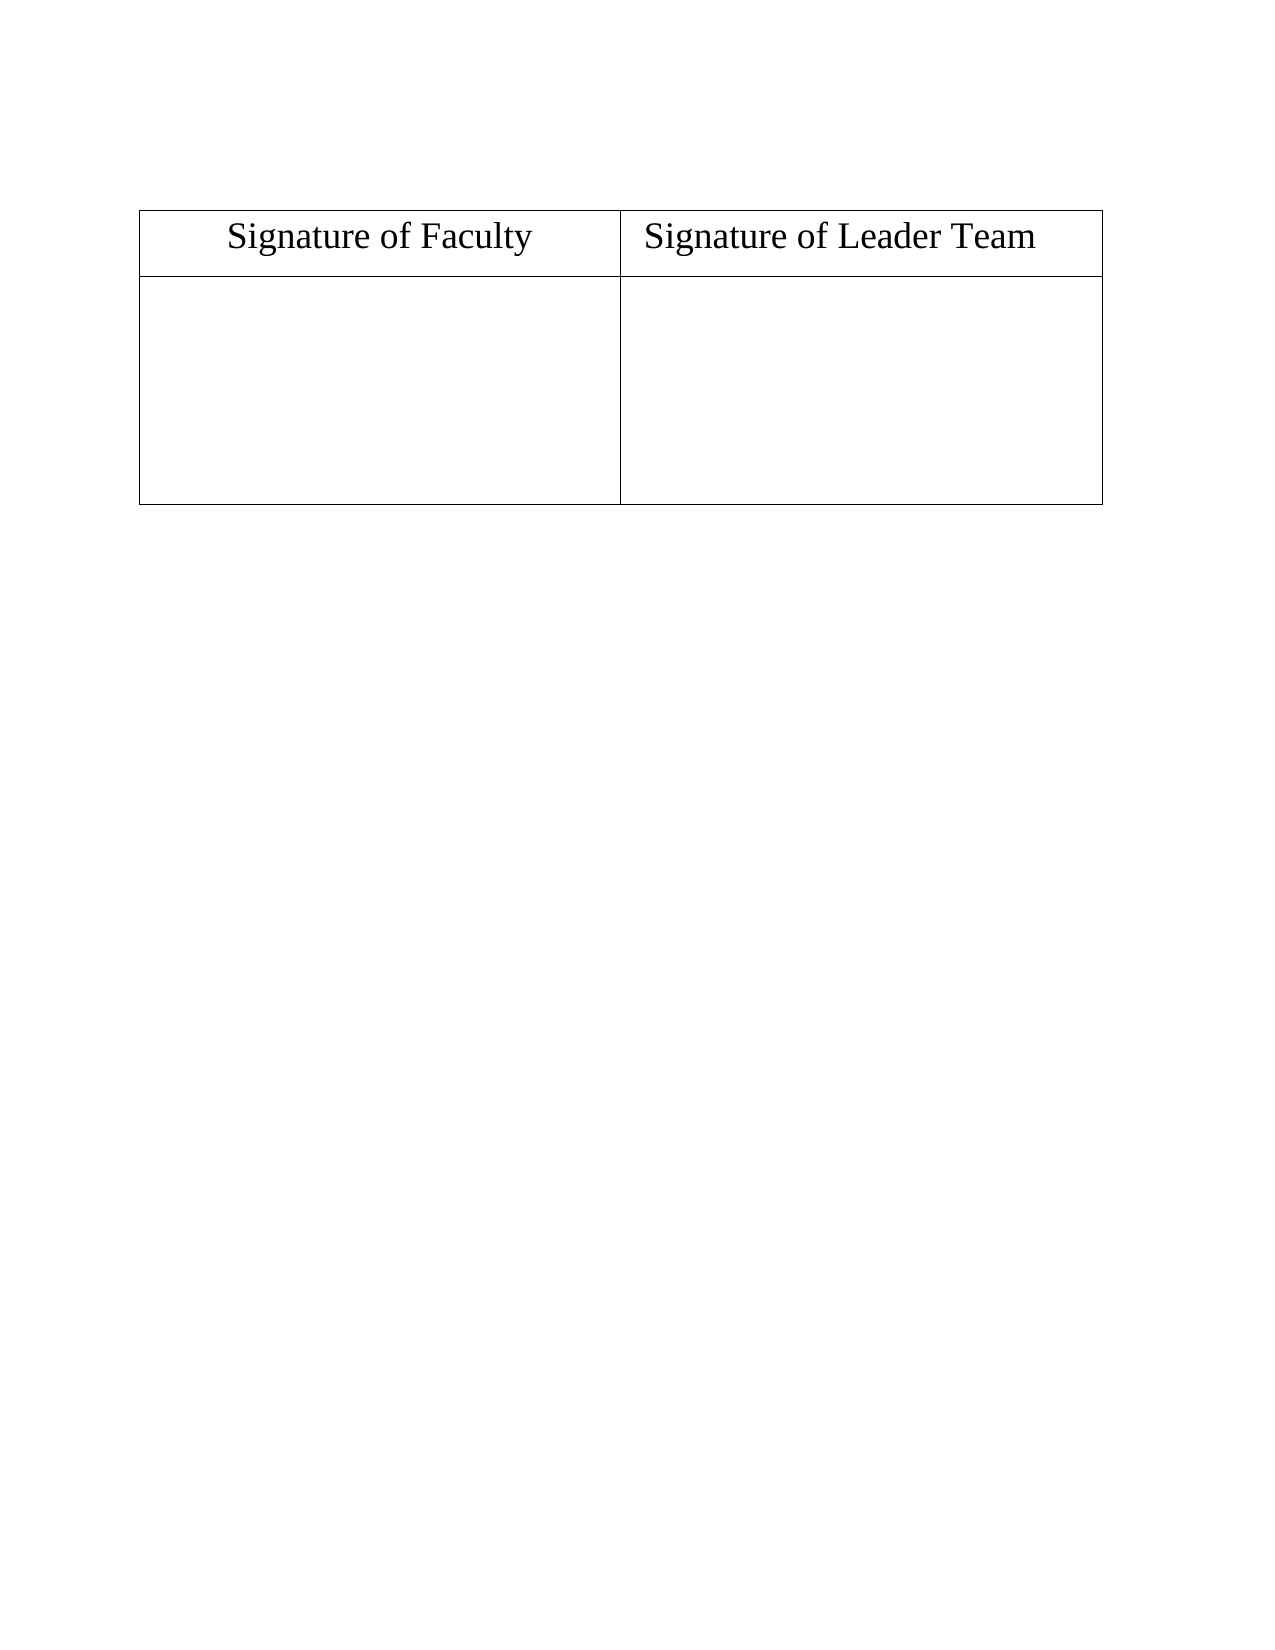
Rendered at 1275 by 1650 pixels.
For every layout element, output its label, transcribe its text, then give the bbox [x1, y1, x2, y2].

table_header Signature of Faculty [140, 211, 620, 276]
table_cell [621, 277, 1102, 504]
table_cell [140, 277, 620, 504]
table_header Signature of Leader Team [621, 211, 1102, 276]
